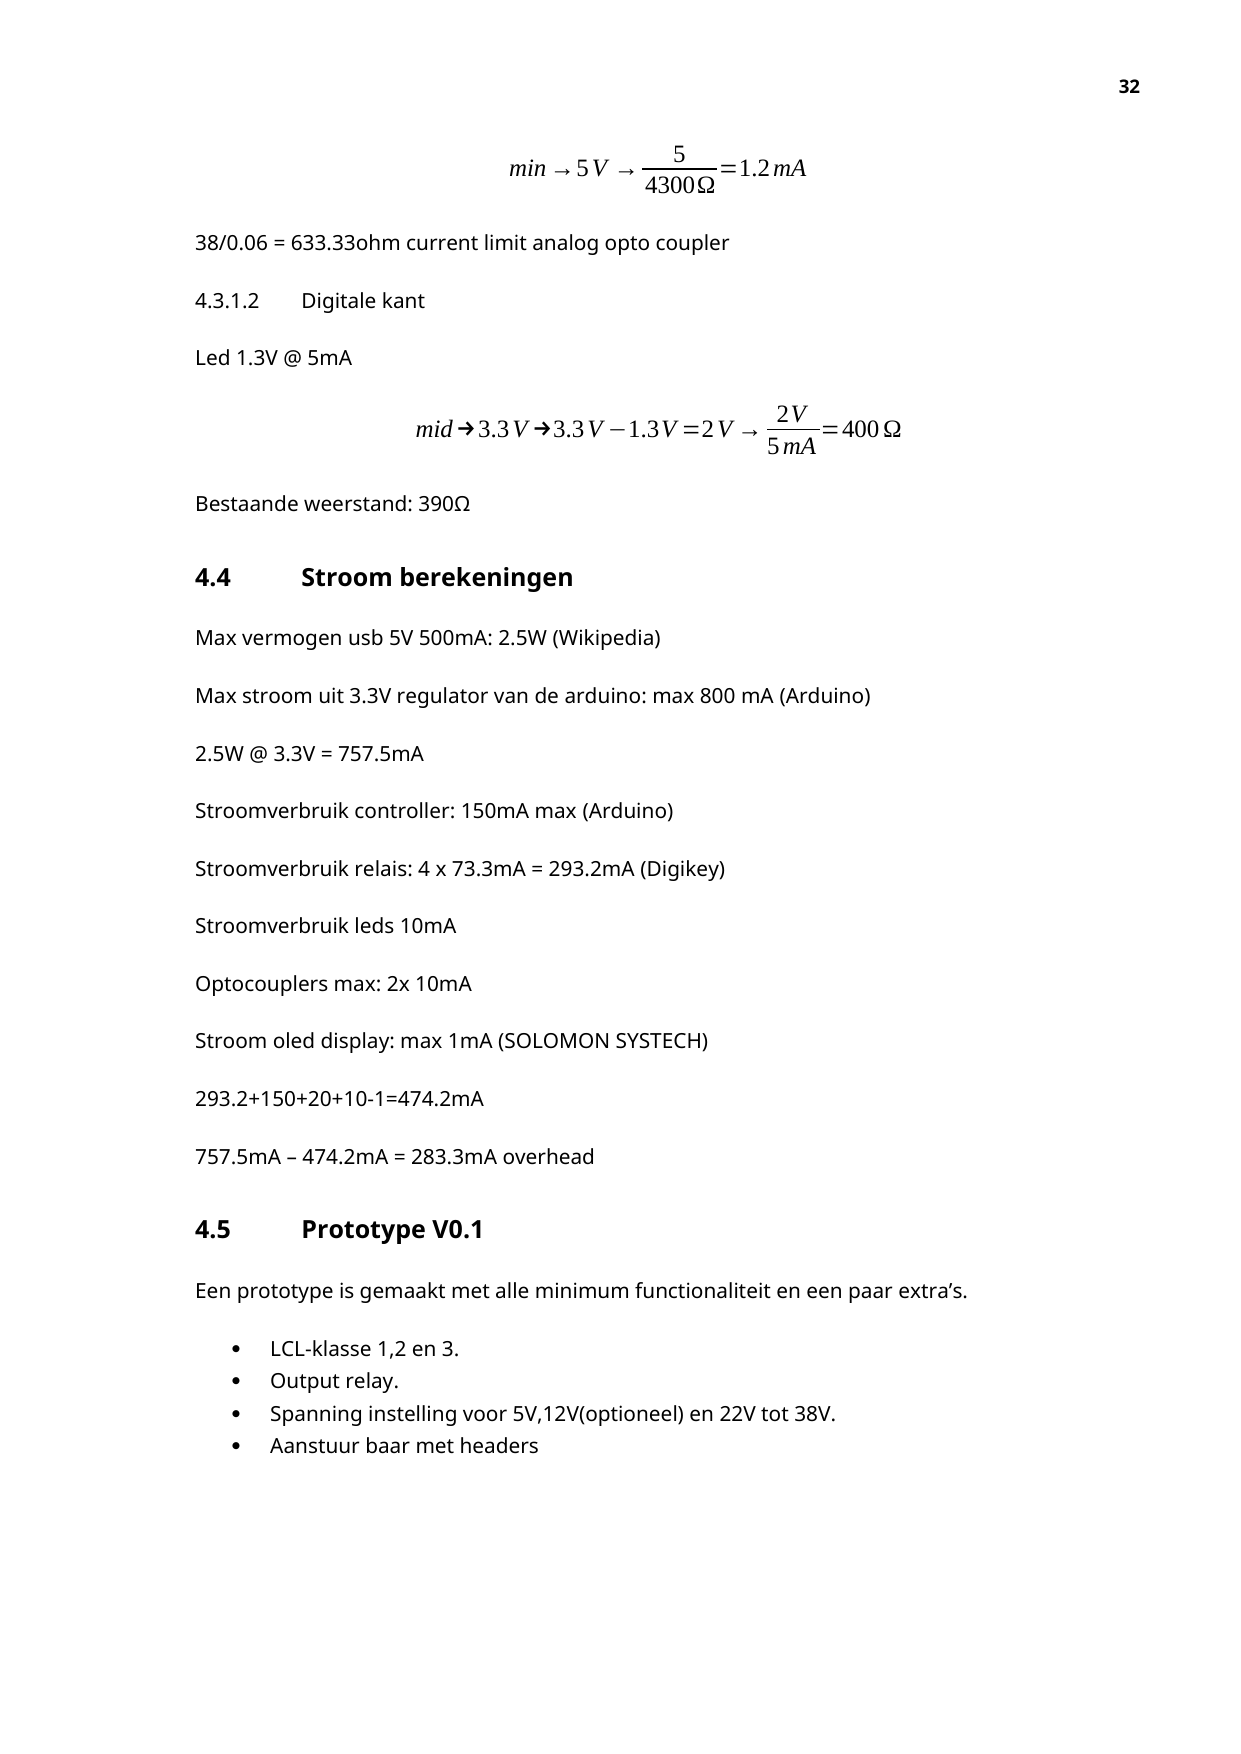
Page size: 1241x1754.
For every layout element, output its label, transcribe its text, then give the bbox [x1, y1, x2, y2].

list Spanning instelling voor 5V,12V(optioneel) en 22V tot 38V. [232, 1399, 1122, 1427]
list Output relay. [232, 1366, 1122, 1395]
text Max vermogen usb 5V 500mA: 2.5W [195, 623, 1122, 652]
text Stroom oled display: max 1mA [195, 1027, 1122, 1055]
subtitle Prototype V0.1 [195, 1212, 1122, 1246]
subtitle Digitale kant [195, 286, 1122, 314]
subtitle Stroom berekeningen [195, 559, 1122, 593]
list Aanstuur baar met headers [232, 1432, 1122, 1460]
text Stroomverbruik controller: 150mA max [195, 796, 1122, 825]
text Stroomverbruik leds 10mA [195, 911, 1122, 940]
text Max stroom uit 3.3V regulator van de arduino: max 800 mA [195, 681, 1122, 709]
text 2.5W @ 3.3V = 757.5mA [195, 739, 1122, 767]
text 293.2+150+20+10-1=474.2mA [195, 1084, 1122, 1113]
list LCL-klasse 1,2 en 3. [232, 1334, 1122, 1362]
text Een prototype is gemaakt met alle minimum functionaliteit en een paar extra’s. [195, 1276, 1122, 1304]
text Led 1.3V @ 5mA [195, 343, 1122, 372]
text Optocouplers max: 2x 10mA [195, 969, 1122, 997]
text 757.5mA – 474.2mA = 283.3mA overhead [195, 1142, 1122, 1170]
text Stroomverbruik relais: 4 x 73.3mA = 293.2mA [195, 854, 1122, 882]
text Bestaande weerstand: 390Ω [195, 489, 1122, 518]
text 38/0.06 = 633.33ohm current limit analog opto coupler [195, 228, 1122, 257]
